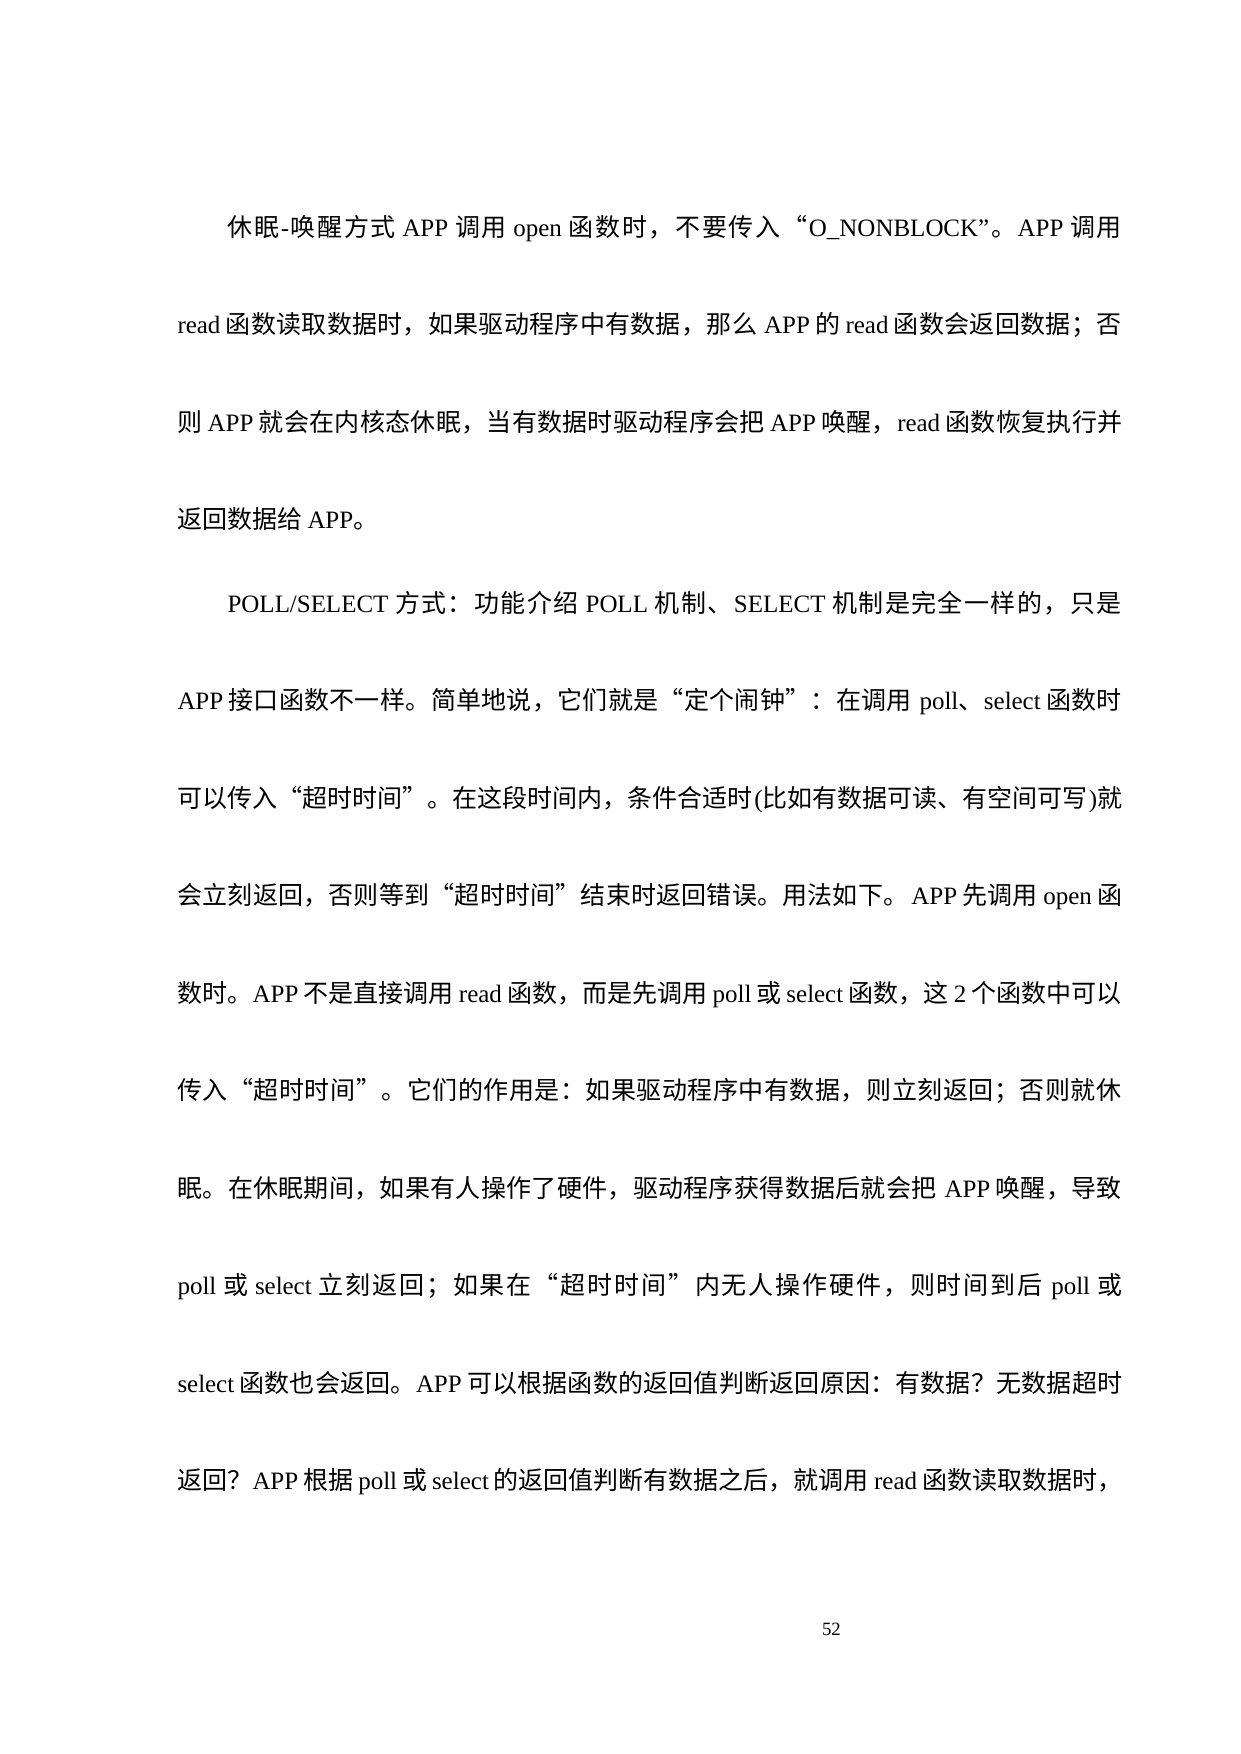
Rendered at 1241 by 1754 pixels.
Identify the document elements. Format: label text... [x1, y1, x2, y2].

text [177, 569, 1122, 1511]
text 休眠-唤醒方式APP调用open函数时，不要传入“O_NONBLOCK”。APP调用read函数读取数据时，如果驱动程序中有数据，那么APP的read函数会返回数据；否则APP就会在内核态休眠，当有数据时驱动程序会把APP唤醒，read函数恢复执行并返回数据给APP。 [177, 193, 1122, 551]
